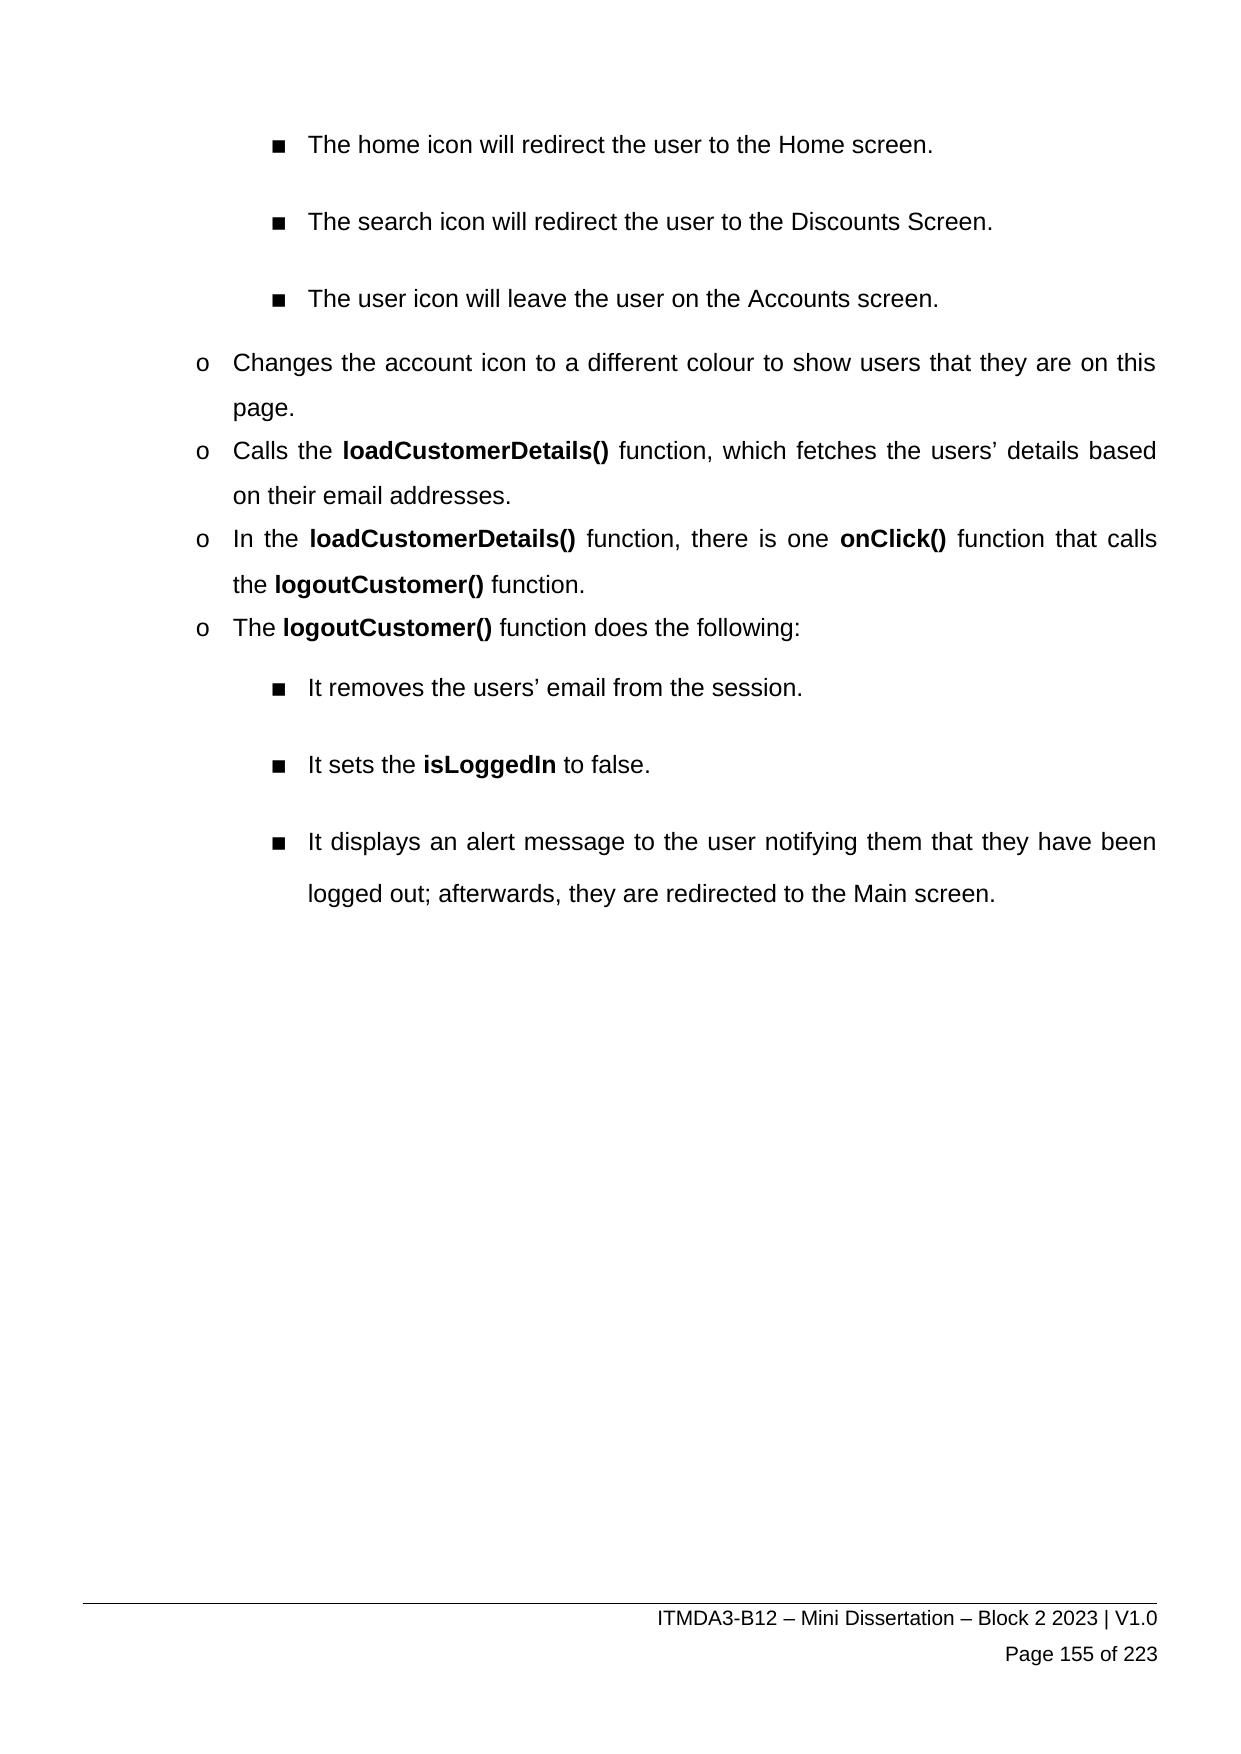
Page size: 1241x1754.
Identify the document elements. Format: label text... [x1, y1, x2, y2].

list In the loadCustomerDetails() function, there is one onClick() function that calls the logoutCustomer() function. [195, 524, 1157, 598]
list The home icon will redirect the user to the Home screen. [270, 117, 1157, 168]
list It removes the users’ email from the session. [270, 659, 1157, 710]
list The user icon will leave the user on the Accounts screen. [270, 271, 1157, 322]
list It displays an alert message to the user notifying them that they have been logged out; afterwards, they are redirected to the Main screen. [270, 813, 1157, 907]
list It sets the isLoggedIn to false. [270, 736, 1157, 787]
list The logoutCustomer() function does the following: [195, 613, 1157, 644]
list Calls the loadCustomerDetails() function, which fetches the users’ details based on their email addresses. [195, 436, 1157, 510]
list Changes the account icon to a different colour to show users that they are on this page. [195, 347, 1157, 422]
list The search icon will redirect the user to the Discounts Screen. [270, 194, 1157, 245]
